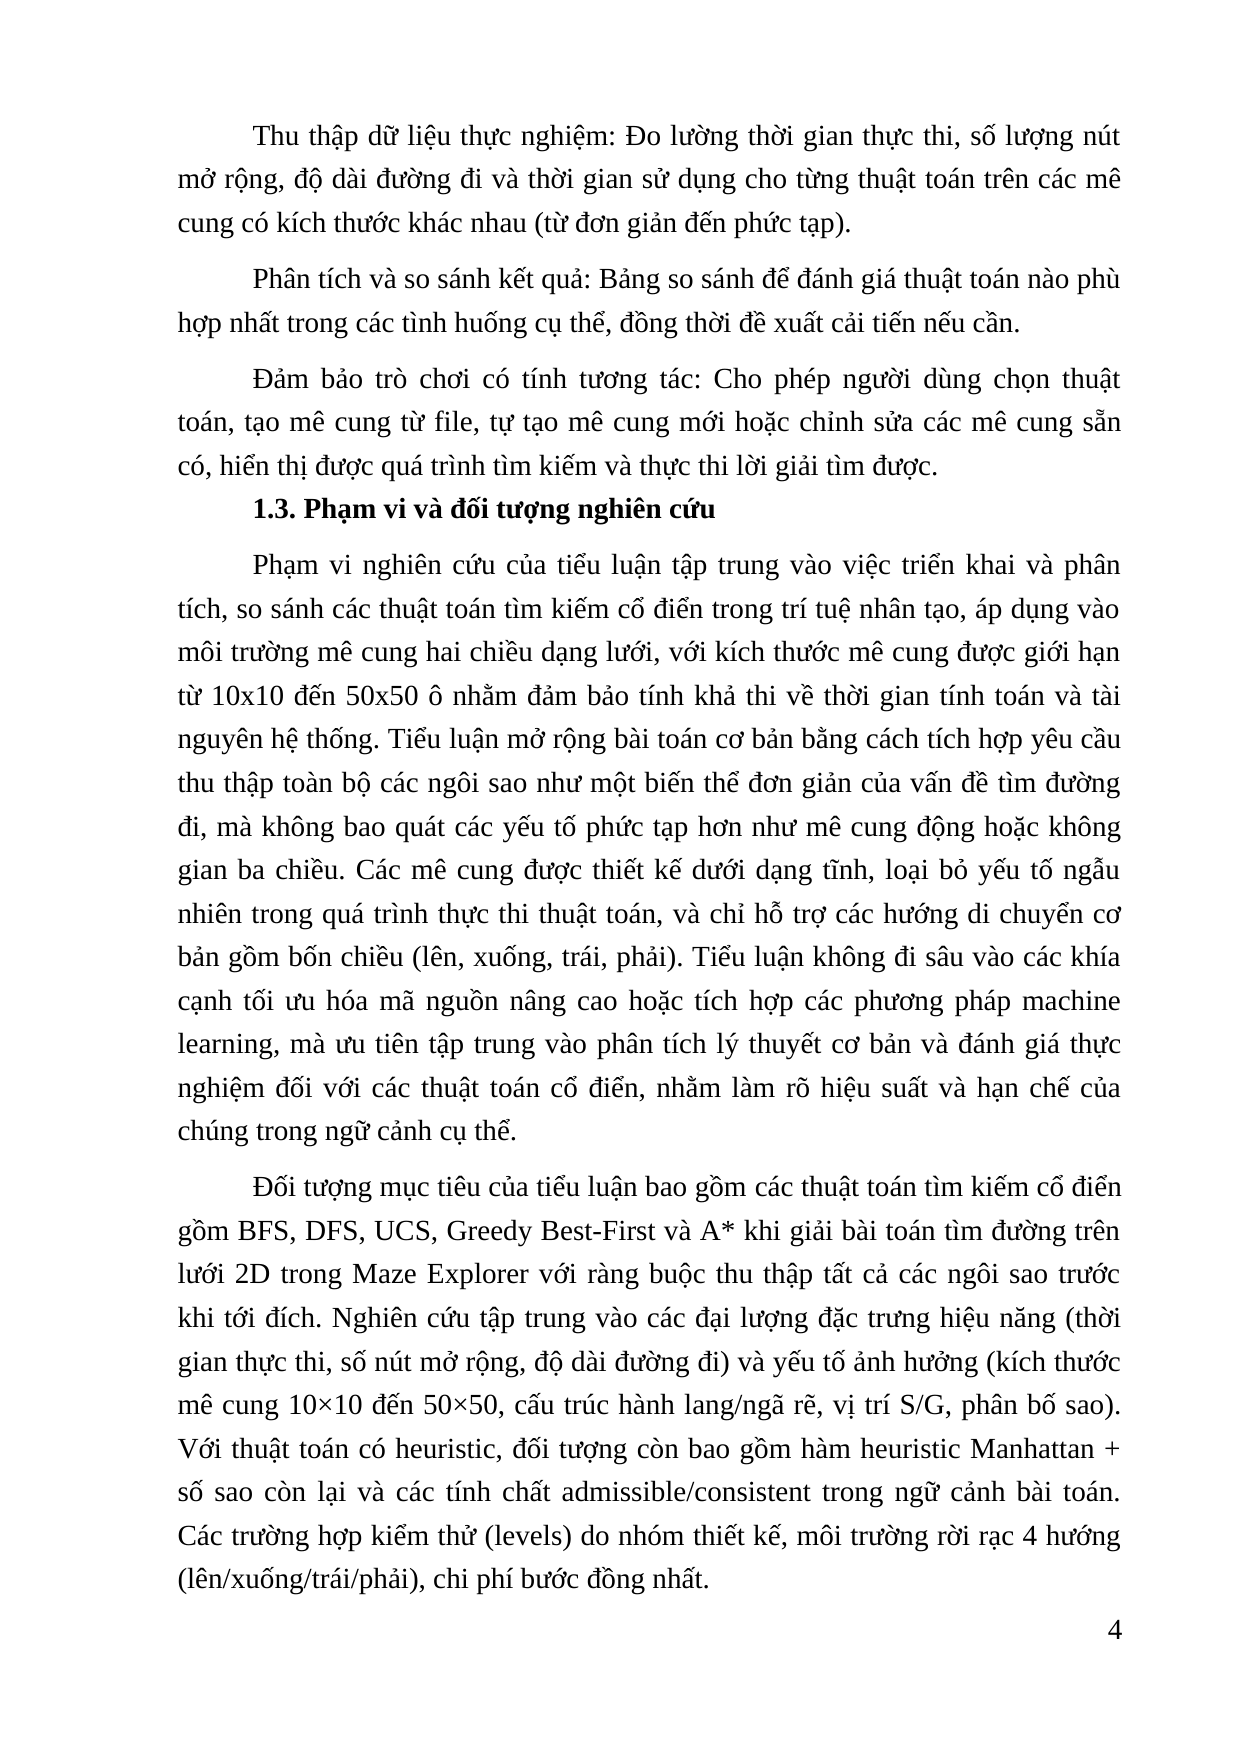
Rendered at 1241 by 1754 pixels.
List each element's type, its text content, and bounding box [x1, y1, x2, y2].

text Đối tượng mục tiêu của tiểu luận bao gồm các thuật toán tìm kiếm cổ điển gồm BFS, DFS, UCS, Greedy Best-First và A* khi giải bài toán tìm đường trên lưới 2D trong Maze Explorer với ràng buộc thu thập tất cả các ngôi sao trước khi tới đích. Nghiên cứu tập trung vào các đại lượng đặc trưng hiệu năng (thời gian thực thi, số nút mở rộng, độ dài đường đi) và yếu tố ảnh hưởng (kích thước mê cung 10×10 đến 50×50, cấu trúc hành lang/ngã rẽ, vị trí S/G, phân bố sao). Với thuật toán có heuristic, đối tượng còn bao gồm hàm heuristic Manhattan + số sao còn lại và các tính chất admissible/consistent trong ngữ cảnh bài toán. Các trường hợp kiểm thử (levels) do nhóm thiết kế, môi trường rời rạc 4 hướng (lên/xuống/trái/phải), chi phí bước đồng nhất. [177, 1169, 1122, 1595]
text Đảm bảo trò chơi có tính tương tác: Cho phép người dùng chọn thuật toán, tạo mê cung từ file, tự tạo mê cung mới hoặc chỉnh sửa các mê cung sẵn có, hiển thị được quá trình tìm kiếm và thực thi lời giải tìm được. [177, 361, 1122, 481]
text 1.3. Phạm vi và đối tượng nghiên cứu [177, 491, 1122, 525]
text Phân tích và so sánh kết quả: Bảng so sánh để đánh giá thuật toán nào phù hợp nhất trong các tình huống cụ thể, đồng thời đề xuất cải tiến nếu cần. [177, 261, 1122, 338]
text Thu thập dữ liệu thực nghiệm: Đo lường thời gian thực thi, số lượng nút mở rộng, độ dài đường đi và thời gian sử dụng cho từng thuật toán trên các mê cung có kích thước khác nhau (từ đơn giản đến phức tạp). [177, 118, 1122, 239]
text Phạm vi nghiên cứu của tiểu luận tập trung vào việc triển khai và phân tích, so sánh các thuật toán tìm kiếm cổ điển trong trí tuệ nhân tạo, áp dụng vào môi trường mê cung hai chiều dạng lưới, với kích thước mê cung được giới hạn từ 10x10 đến 50x50 ô nhằm đảm bảo tính khả thi về thời gian tính toán và tài nguyên hệ thống. Tiểu luận mở rộng bài toán cơ bản bằng cách tích hợp yêu cầu thu thập toàn bộ các ngôi sao như một biến thể đơn giản của vấn đề tìm đường đi, mà không bao quát các yếu tố phức tạp hơn như mê cung động hoặc không gian ba chiều. Các mê cung được thiết kế dưới dạng tĩnh, loại bỏ yếu tố ngẫu nhiên trong quá trình thực thi thuật toán, và chỉ hỗ trợ các hướng di chuyển cơ bản gồm bốn chiều (lên, xuống, trái, phải). Tiểu luận không đi sâu vào các khía cạnh tối ưu hóa mã nguồn nâng cao hoặc tích hợp các phương pháp machine learning, mà ưu tiên tập trung vào phân tích lý thuyết cơ bản và đánh giá thực nghiệm đối với các thuật toán cổ điển, nhằm làm rõ hiệu suất và hạn chế của chúng trong ngữ cảnh cụ thể. [177, 547, 1122, 1147]
